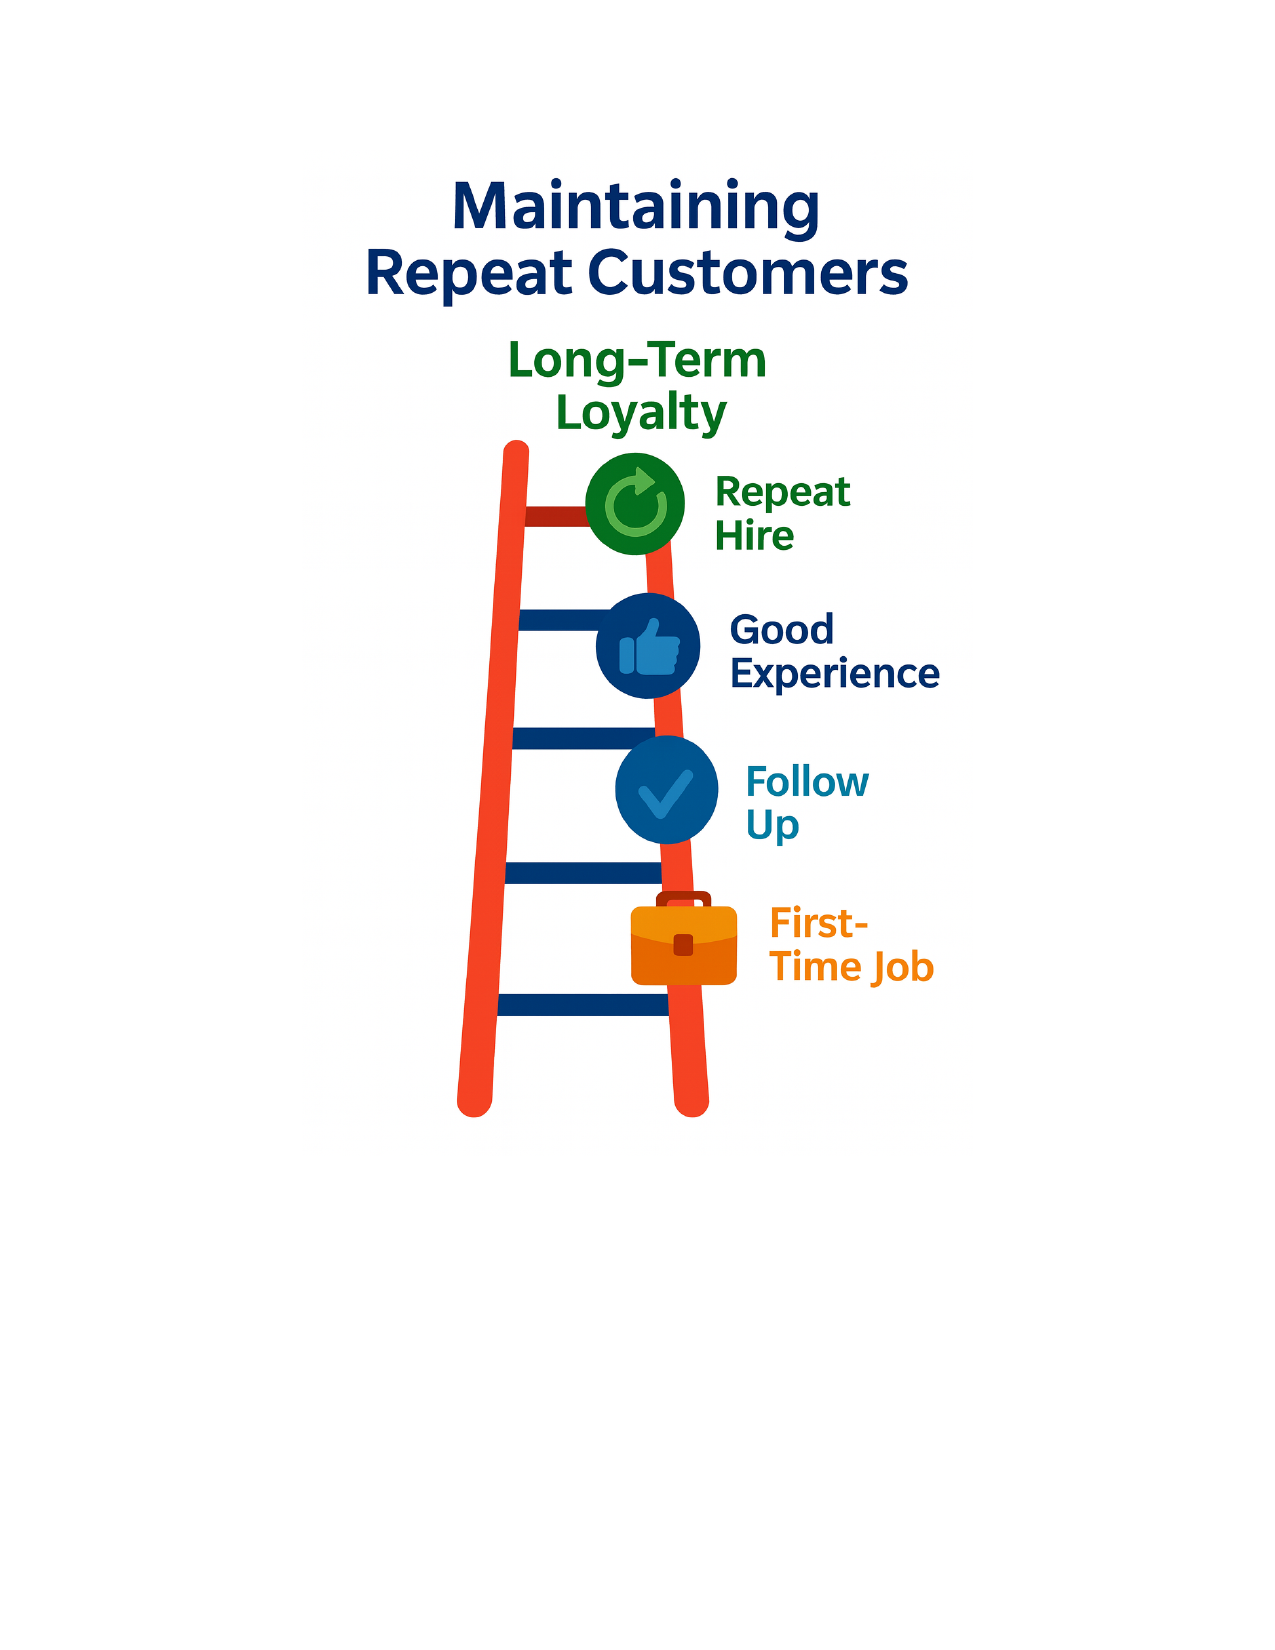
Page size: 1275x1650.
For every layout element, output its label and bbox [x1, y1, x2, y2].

picture [302, 150, 973, 1156]
